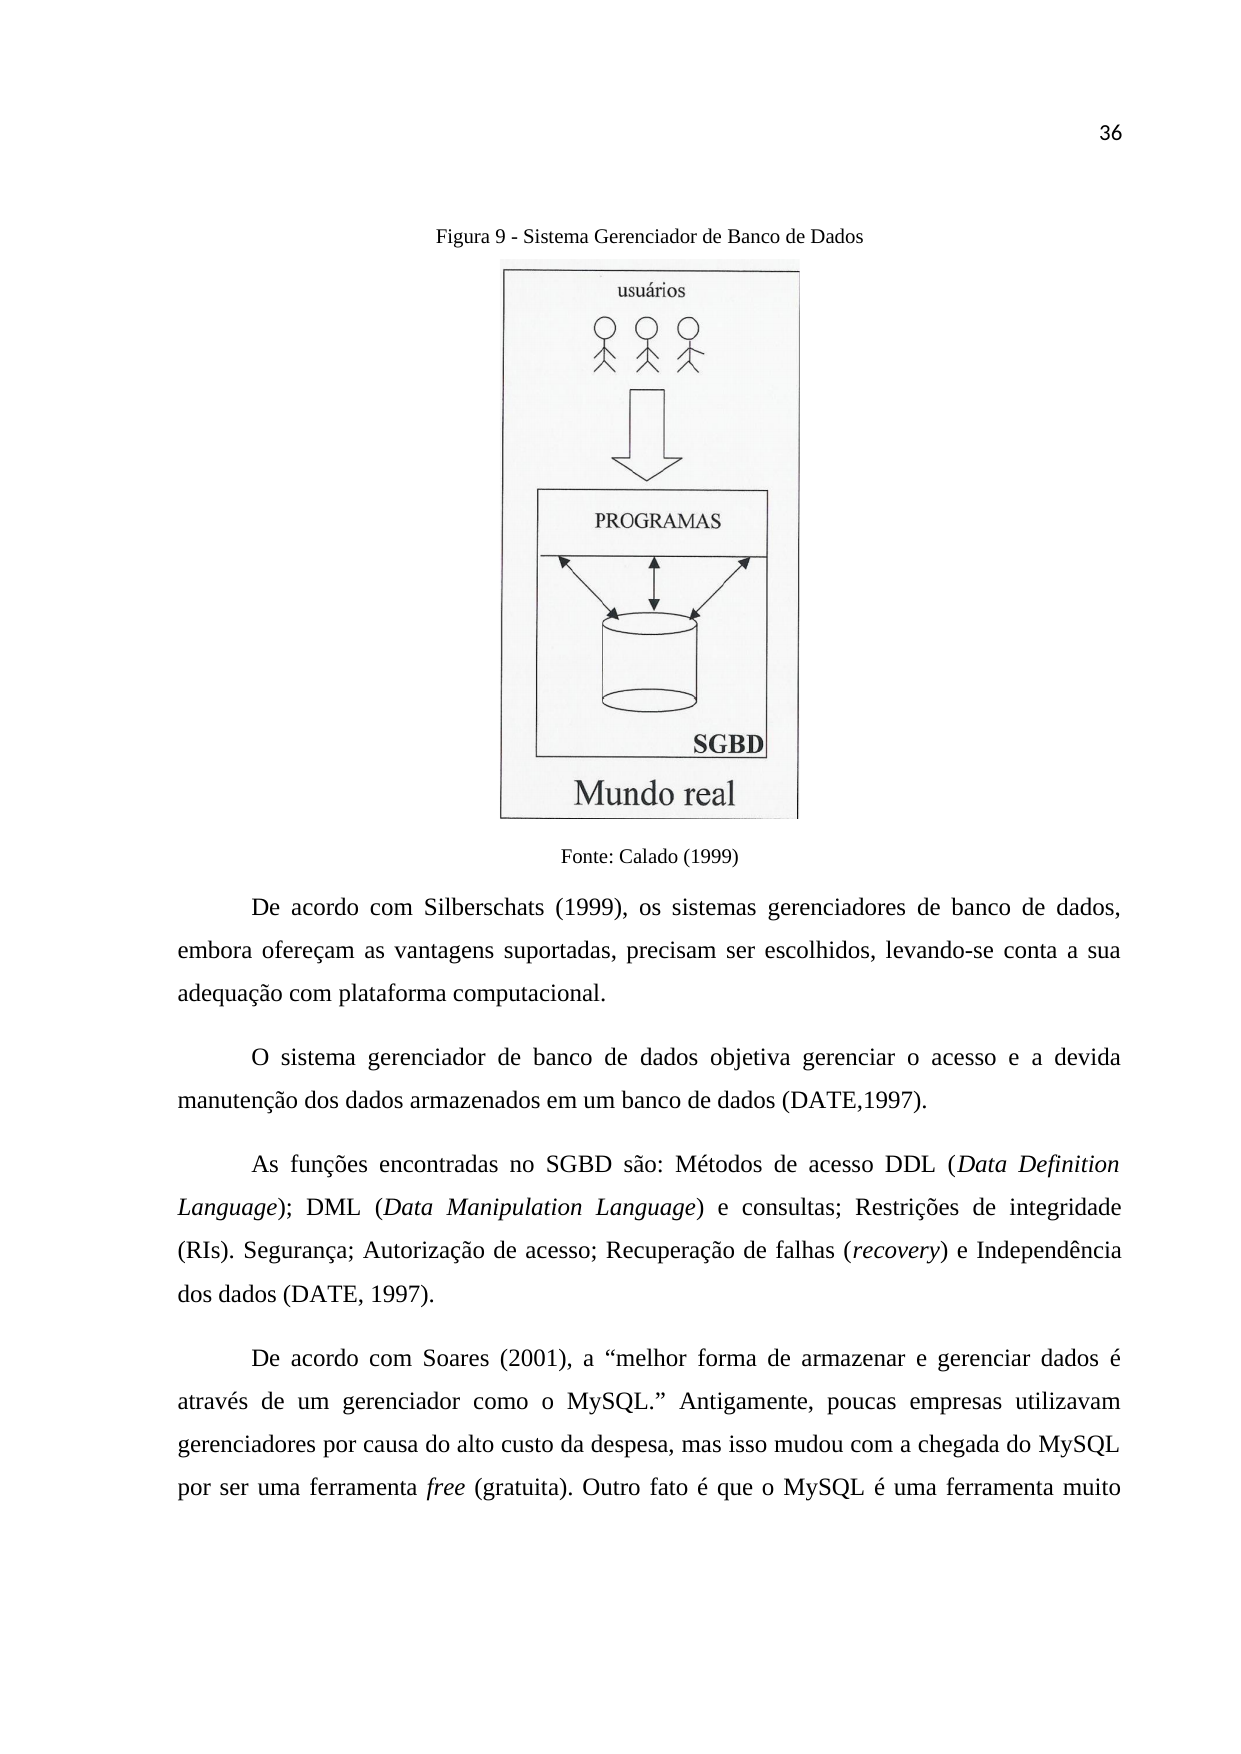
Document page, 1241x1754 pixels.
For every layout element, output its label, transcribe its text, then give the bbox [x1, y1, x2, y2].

text Figura 9 - Sistema Gerenciador de Banco de Dados [177, 224, 1122, 248]
text De acordo com Silberschats (1999), os sistemas gerenciadores de banco de dados, embora ofereçam as vantagens suportadas, precisam ser escolhidos, levando-se conta a sua adequação com plataforma computacional. [177, 892, 1122, 1007]
picture [499, 251, 800, 819]
text Fonte: Calado (1999) [177, 844, 1122, 868]
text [177, 1343, 1122, 1501]
text As funções encontradas no SGBD são: Métodos de acesso DDL (Data Definition Language); DML (Data Manipulation Language) e consultas; Restrições de integridade (RIs). Segurança; Autorização de acesso; Recuperação de falhas (recovery) e Independência dos dados (DATE, 1997). [177, 1149, 1122, 1307]
text O sistema gerenciador de banco de dados objetiva gerenciar o acesso e a devida manutenção dos dados armazenados em um banco de dados (DATE,1997). [177, 1042, 1122, 1114]
